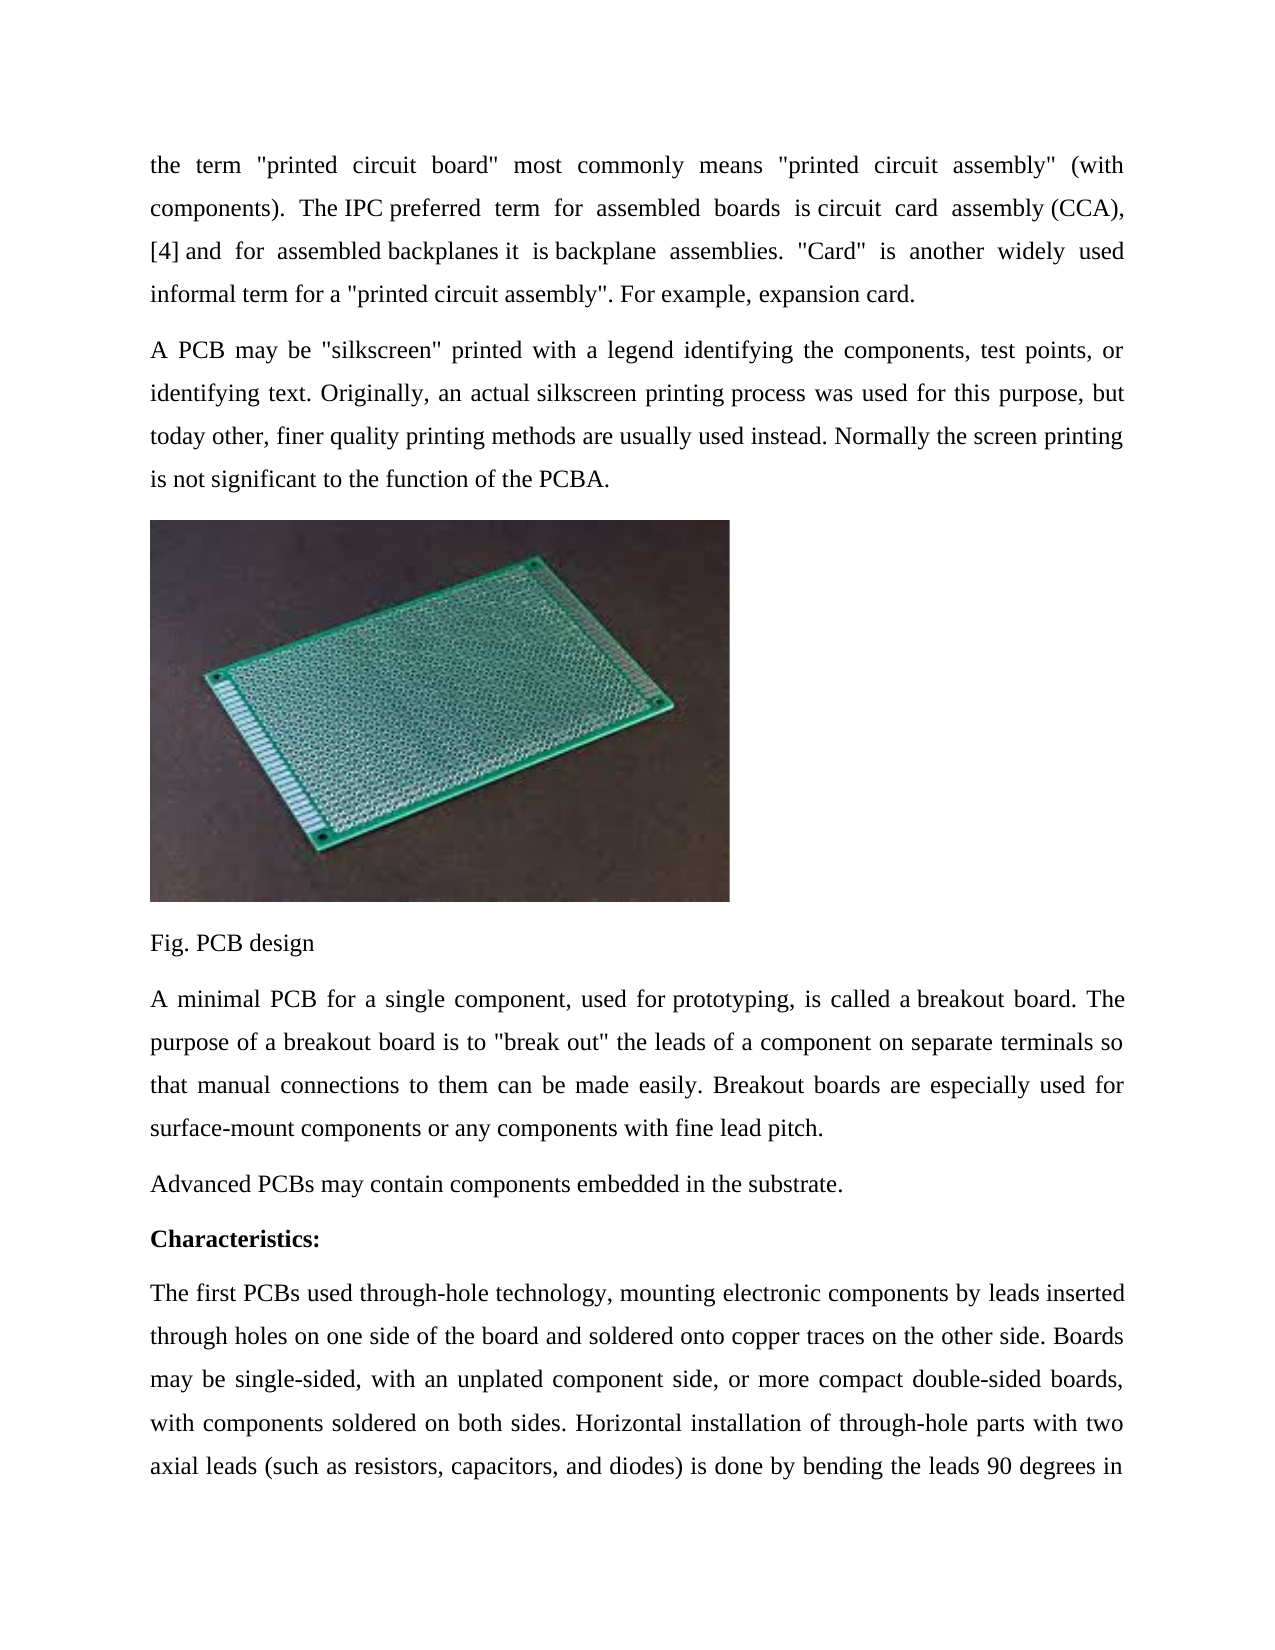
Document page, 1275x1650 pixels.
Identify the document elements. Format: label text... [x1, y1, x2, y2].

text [150, 150, 1125, 308]
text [150, 1278, 1125, 1479]
text Advanced PCBs may contain components embedded in the substrate. [150, 1169, 1125, 1197]
text A PCB may be "silkscreen" printed with a legend identifying the components, test points, or identifying text. Originally, an actual silkscreen printing process was used for this purpose, but today other, finer quality printing methods are usually used instead. Normally the screen printing is not significant to the function of the PCBA. [150, 335, 1125, 493]
text Characteristics: [150, 1224, 1125, 1253]
text Fig. PCB design [150, 928, 1125, 957]
text A minimal PCB for a single component, used for prototyping, is called a breakout board. The purpose of a breakout board is to "break out" the leads of a component on separate terminals so that manual connections to them can be made easily. Breakout boards are especially used for surface-mount components or any components with fine lead pitch. [150, 984, 1125, 1142]
picture [150, 520, 730, 902]
